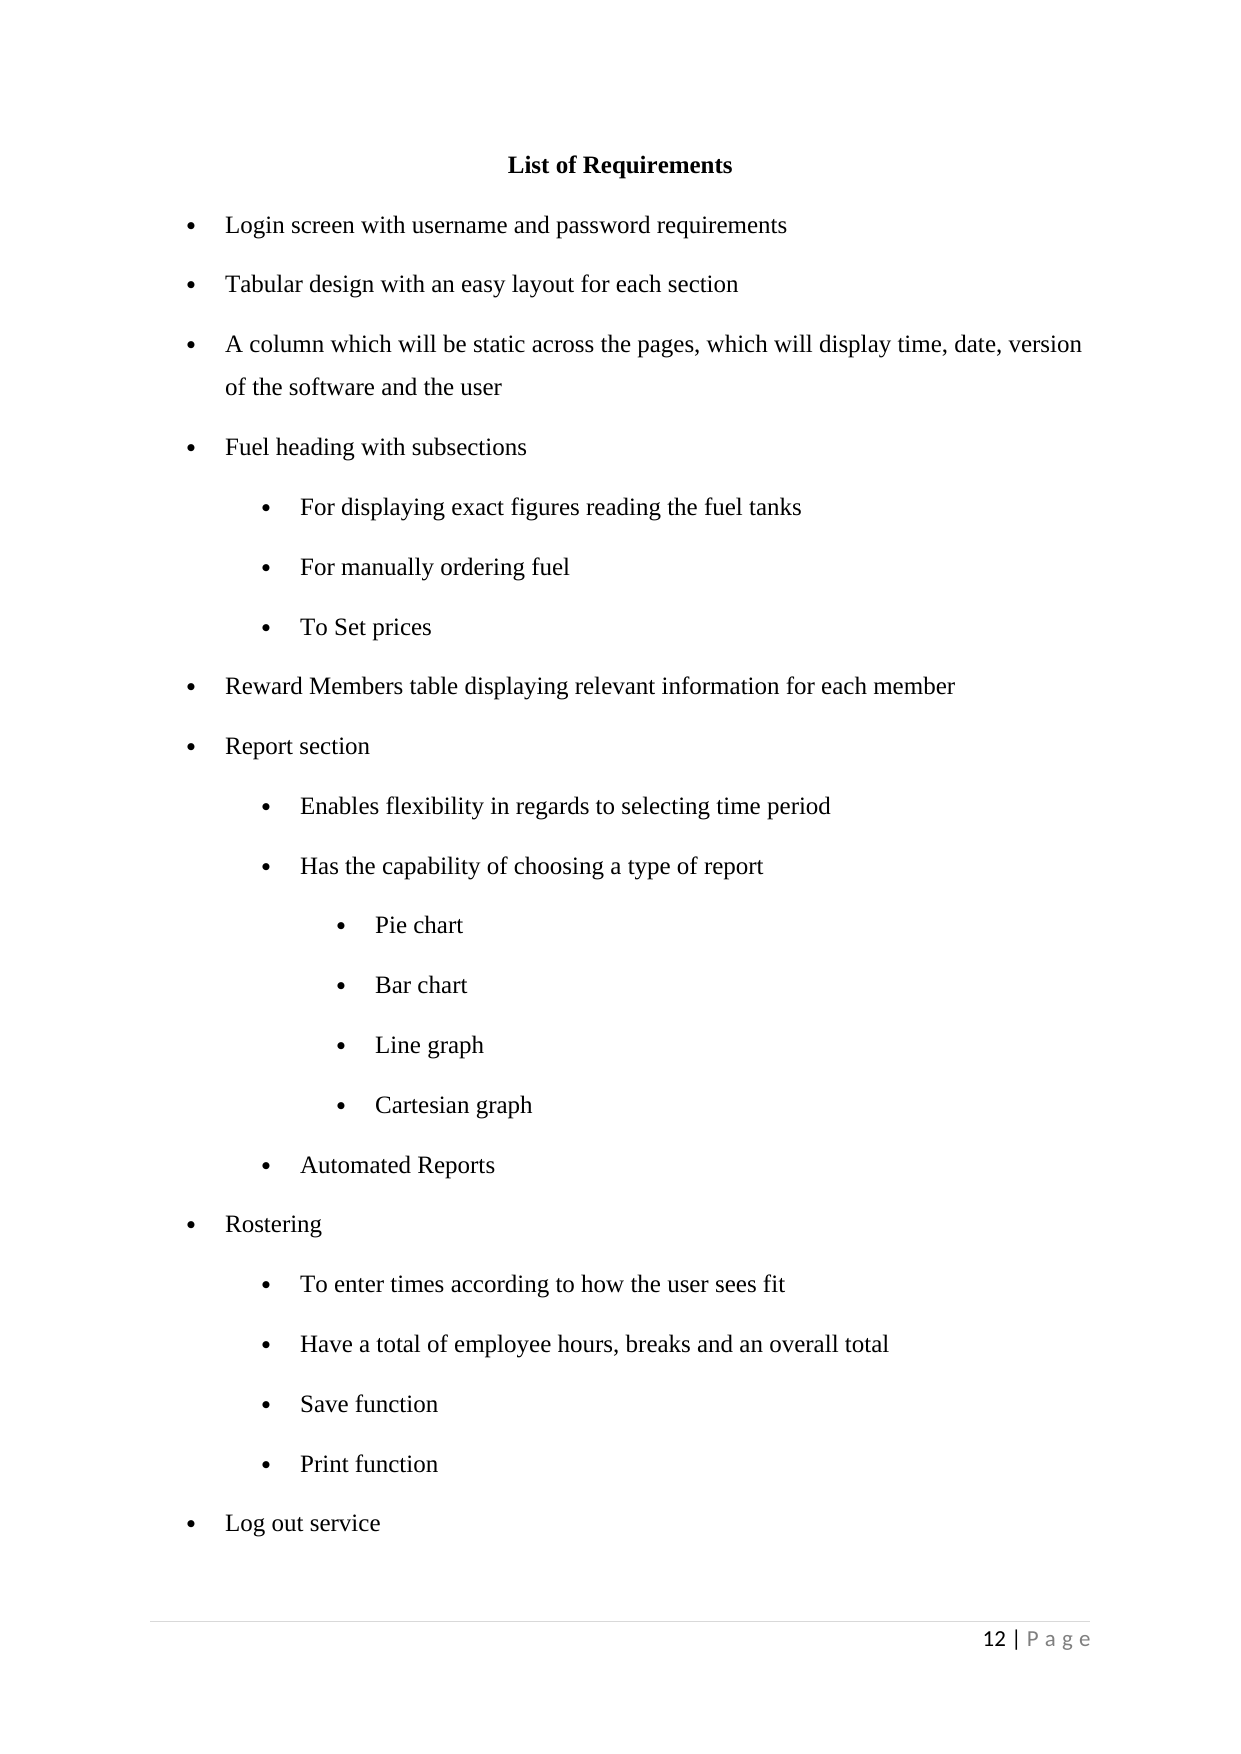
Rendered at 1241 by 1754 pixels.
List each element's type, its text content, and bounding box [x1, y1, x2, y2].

list To Set prices [262, 612, 1090, 640]
list Have a total of employee hours, breaks and an overall total [262, 1329, 1090, 1358]
list Print function [262, 1449, 1090, 1477]
list A column which will be static across the pages, which will display time, date, version of the software and the user [187, 329, 1090, 401]
list Tabular design with an easy layout for each section [187, 269, 1090, 298]
text List of Requirements [150, 150, 1090, 179]
list Rostering [187, 1209, 1090, 1238]
list Has the capability of choosing a type of report [262, 851, 1090, 879]
list Bar chart [337, 970, 1090, 999]
list Fuel heading with subsections [187, 432, 1090, 461]
list For displaying exact figures reading the fuel tanks [262, 492, 1090, 521]
list Automated Reports [262, 1150, 1090, 1178]
list Enables flexibility in regards to selecting time period [262, 791, 1090, 820]
list Cartesian graph [337, 1090, 1090, 1119]
list Reward Members table displaying relevant information for each member [187, 671, 1090, 700]
list Line graph [337, 1030, 1090, 1059]
list Save function [262, 1389, 1090, 1418]
list Report section [187, 731, 1090, 760]
list Pie chart [337, 911, 1090, 939]
list Log out service [187, 1508, 1090, 1537]
list For manually ordering fuel [262, 552, 1090, 581]
list Login screen with username and password requirements [187, 210, 1090, 238]
list To enter times according to how the user sees fit [262, 1269, 1090, 1298]
